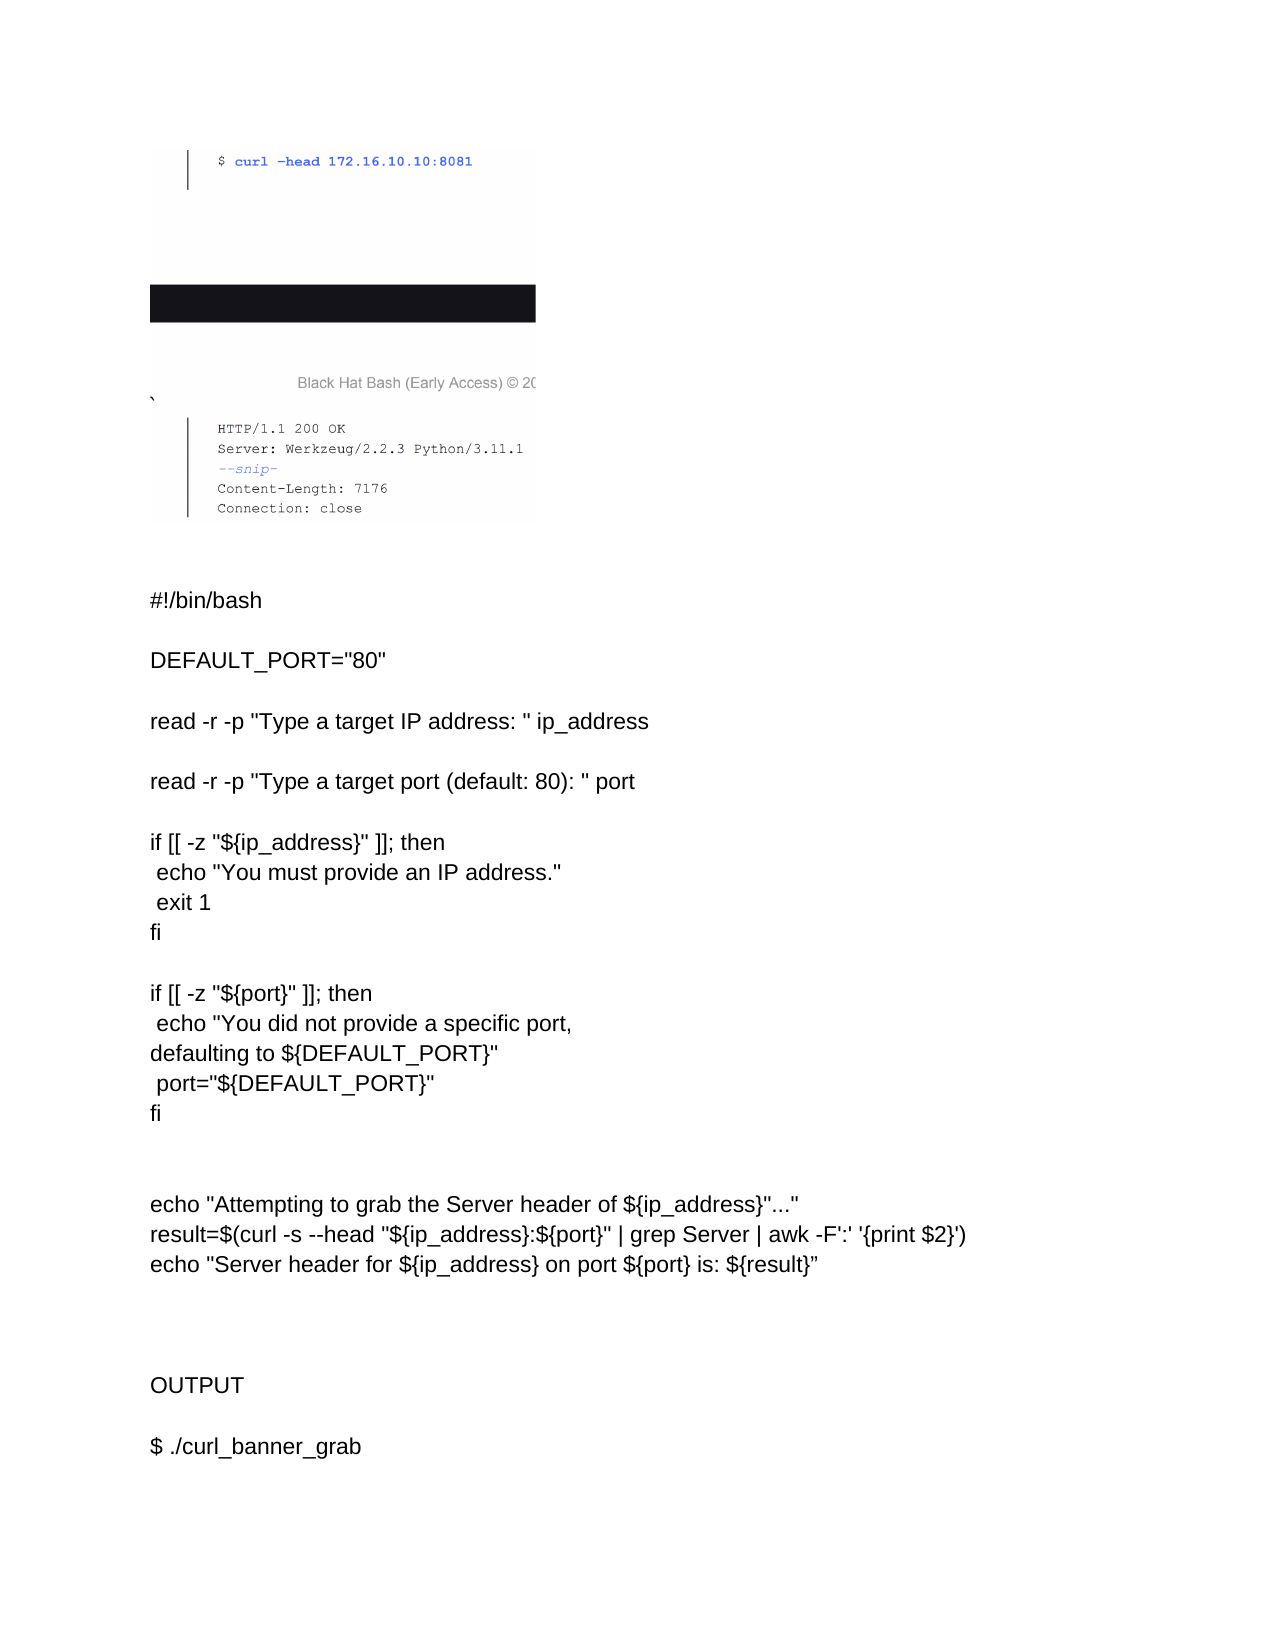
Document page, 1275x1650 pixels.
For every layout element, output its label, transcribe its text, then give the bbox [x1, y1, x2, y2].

text echo "You did not provide a specific port, [150, 1010, 1125, 1036]
text if [[ -z "${ip_address}" ]]; then [150, 828, 1125, 855]
text result=$(curl -s --head "${ip_address}:${port}" | grep Server | awk -F':' '{print $2}') [150, 1221, 1125, 1247]
text $ ./curl_banner_grab [150, 1433, 1125, 1459]
text read -r -p "Type a target port (default: 80): " port [150, 768, 1125, 794]
text echo "Server header for ${ip_address} on port ${port} is: ${result}” [150, 1251, 1125, 1278]
picture [150, 150, 536, 523]
text fi [150, 1100, 1125, 1127]
text DEFAULT_PORT="80" [150, 647, 1125, 673]
text fi [150, 919, 1125, 945]
text exit 1 [150, 889, 1125, 915]
text echo "Attempting to grab the Server header of ${ip_address}"..." [150, 1191, 1125, 1217]
text echo "You must provide an IP address." [150, 859, 1125, 885]
text read -r -p "Type a target IP address: " ip_address [150, 708, 1125, 734]
text if [[ -z "${port}" ]]; then [150, 979, 1125, 1006]
text OUTPUT [150, 1372, 1125, 1398]
text defaulting to ${DEFAULT_PORT}" [150, 1040, 1125, 1066]
text #!/bin/bash [150, 587, 1125, 613]
text port="${DEFAULT_PORT}" [150, 1070, 1125, 1096]
